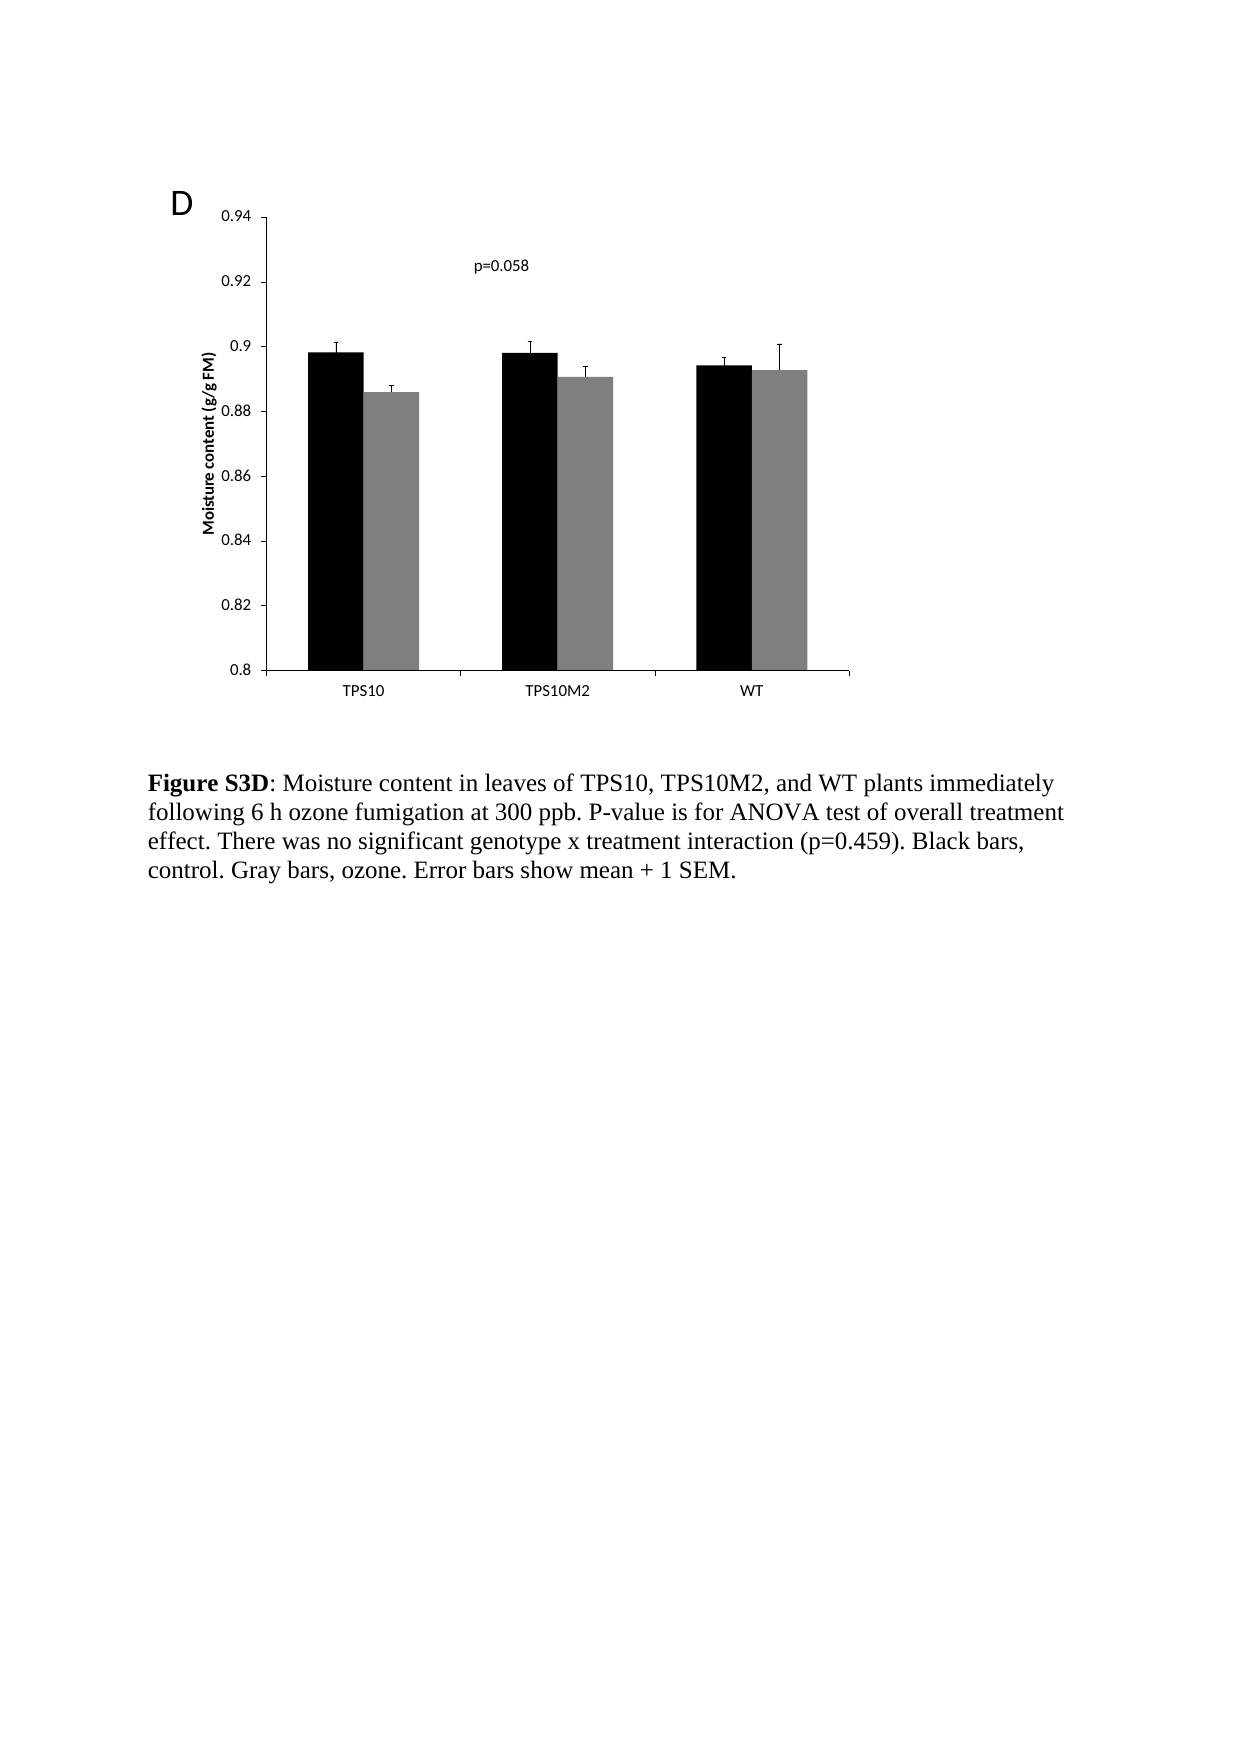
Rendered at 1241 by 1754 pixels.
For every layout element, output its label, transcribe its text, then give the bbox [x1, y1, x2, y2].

text Figure S3D: Moisture content in leaves of TPS10, TPS10M2, and WT plants immediately following 6 h ozone fumigation at 300 ppb. P-value is for ANOVA test of overall treatment effect. There was no significant genotype x treatment interaction (p=0.459). Black bars, control. Gray bars, ozone. Error bars show mean + 1 SEM. [148, 768, 1093, 883]
